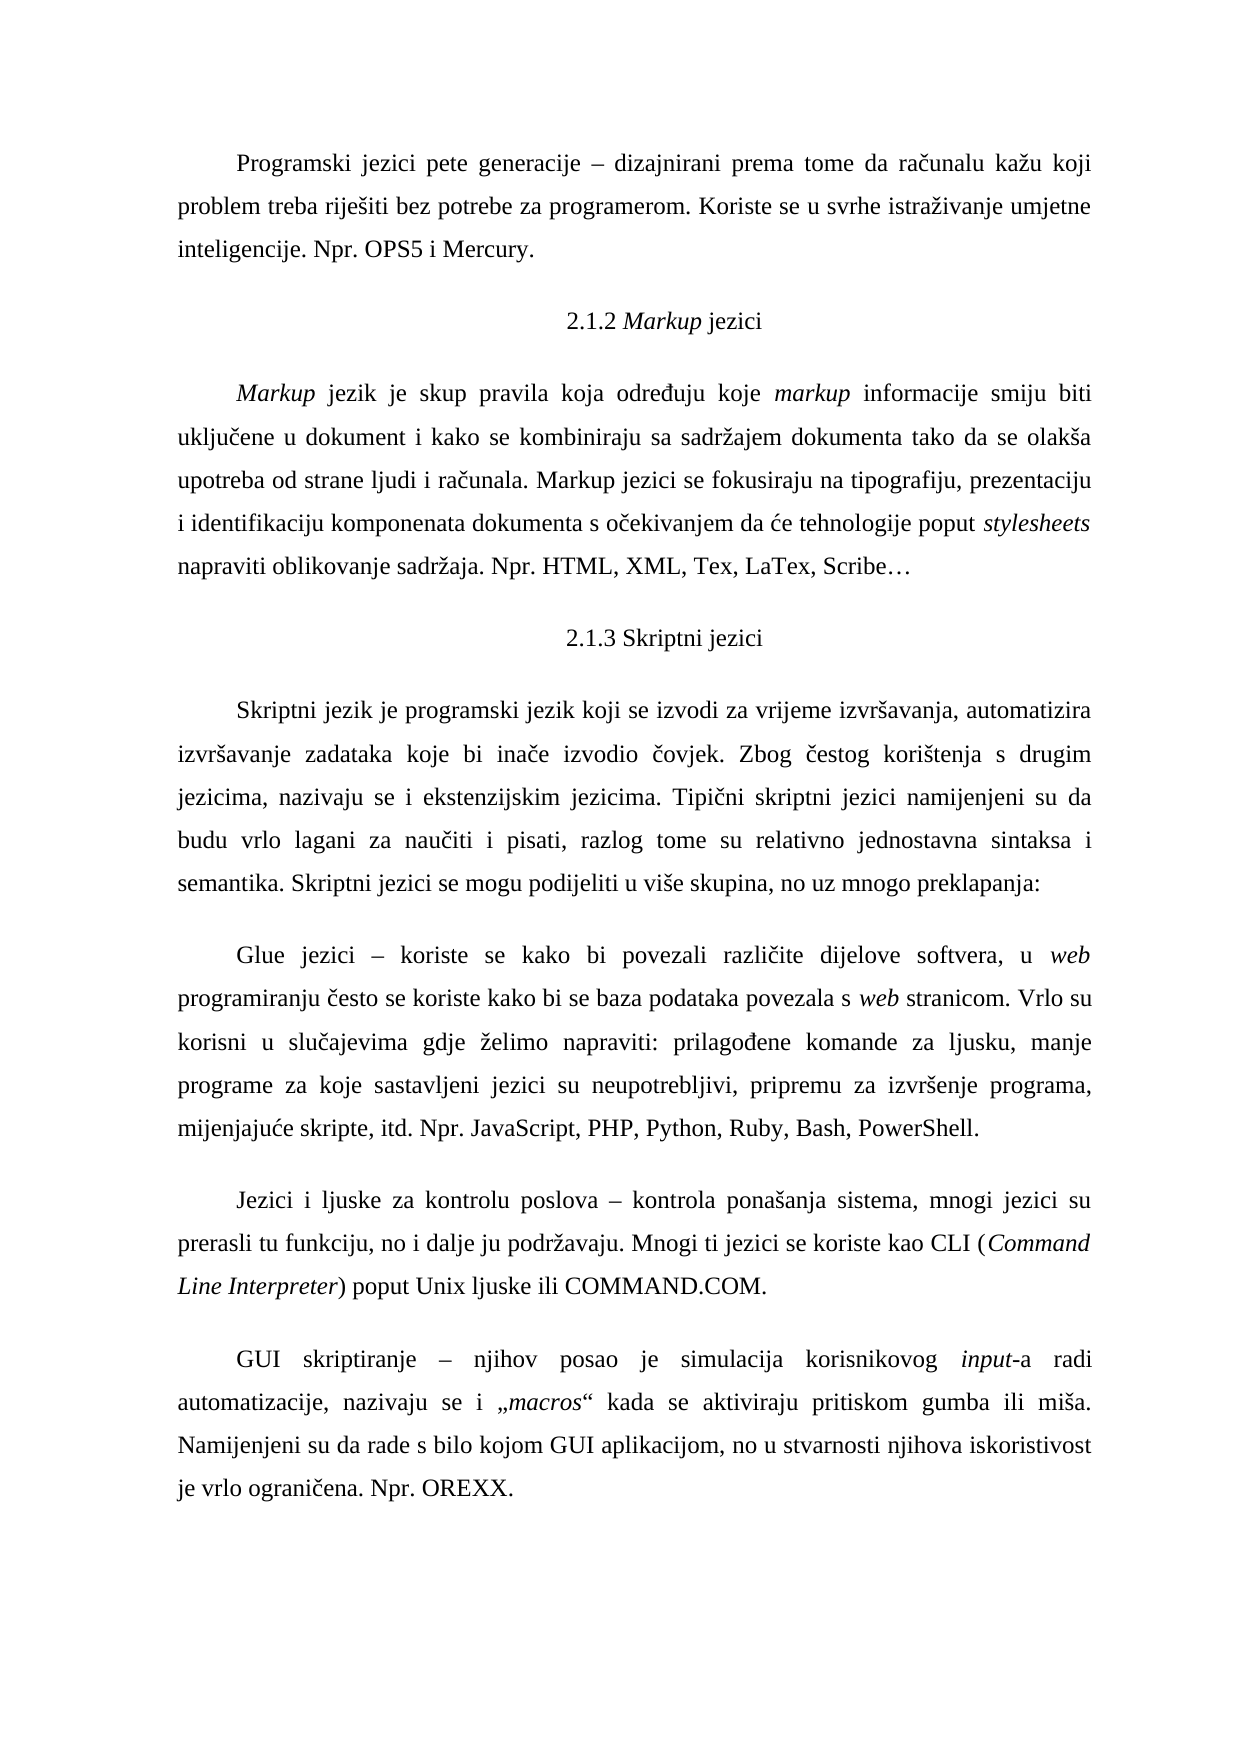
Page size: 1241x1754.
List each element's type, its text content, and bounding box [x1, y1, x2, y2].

text Programski jezici pete generacije – dizajnirani prema tome da računalu kažu koji problem treba riješiti bez potrebe za programerom. Koriste se u svrhe istraživanje umjetne inteligencije. Npr. OPS5 i Mercury. [177, 148, 1092, 263]
text Jezici i ljuske za kontrolu poslova – kontrola ponašanja sistema, mnogi jezici su prerasli tu funkciju, no i dalje ju podržavaju. Mnogi ti jezici se koriste kao CLI (Command Line Interpreter) poput Unix ljuske ili COMMAND.COM. [177, 1185, 1092, 1300]
text GUI skriptiranje – njihov posao je simulacija korisnikovog input-a radi automatizacije, nazivaju se i „macros“ kada se aktiviraju pritiskom gumba ili miša. Namijenjeni su da rade s bilo kojom GUI aplikacijom, no u stvarnosti njihova iskoristivost je vrlo ograničena. Npr. OREXX. [177, 1344, 1092, 1502]
text Glue jezici – koriste se kako bi povezali različite dijelove softvera, u web programiranju često se koriste kako bi se baza podataka povezala s web stranicom. Vrlo su korisni u slučajevima gdje želimo napraviti: prilagođene komande za ljusku, manje programe za koje sastavljeni jezici su neupotrebljivi, pripremu za izvršenje programa, mijenjajuće skripte, itd. Npr. JavaScript, PHP, Python, Ruby, Bash, PowerShell. [177, 940, 1092, 1142]
text Skriptni jezik je programski jezik koji se izvodi za vrijeme izvršavanja, automatizira izvršavanje zadataka koje bi inače izvodio čovjek. Zbog čestog korištenja s drugim jezicima, nazivaju se i ekstenzijskim jezicima. Tipični skriptni jezici namijenjeni su da budu vrlo lagani za naučiti i pisati, razlog tome su relativno jednostavna sintaksa i semantika. Skriptni jezici se mogu podijeliti u više skupina, no uz mnogo preklapanja: [177, 696, 1092, 897]
subtitle 2.1.3 Skriptni jezici [177, 623, 1092, 652]
text Markup jezik je skup pravila koja određuju koje markup informacije smiju biti uključene u dokument i kako se kombiniraju sa sadržajem dokumenta tako da se olakša upotreba od strane ljudi i računala. Markup jezici se fokusiraju na tipografiju, prezentaciju i identifikaciju komponenata dokumenta s očekivanjem da će tehnologije poput stylesheets napraviti oblikovanje sadržaja. Npr. HTML, XML, Tex, LaTex, Scribe… [177, 378, 1092, 580]
subtitle 2.1.2 Markup jezici [177, 306, 1092, 335]
